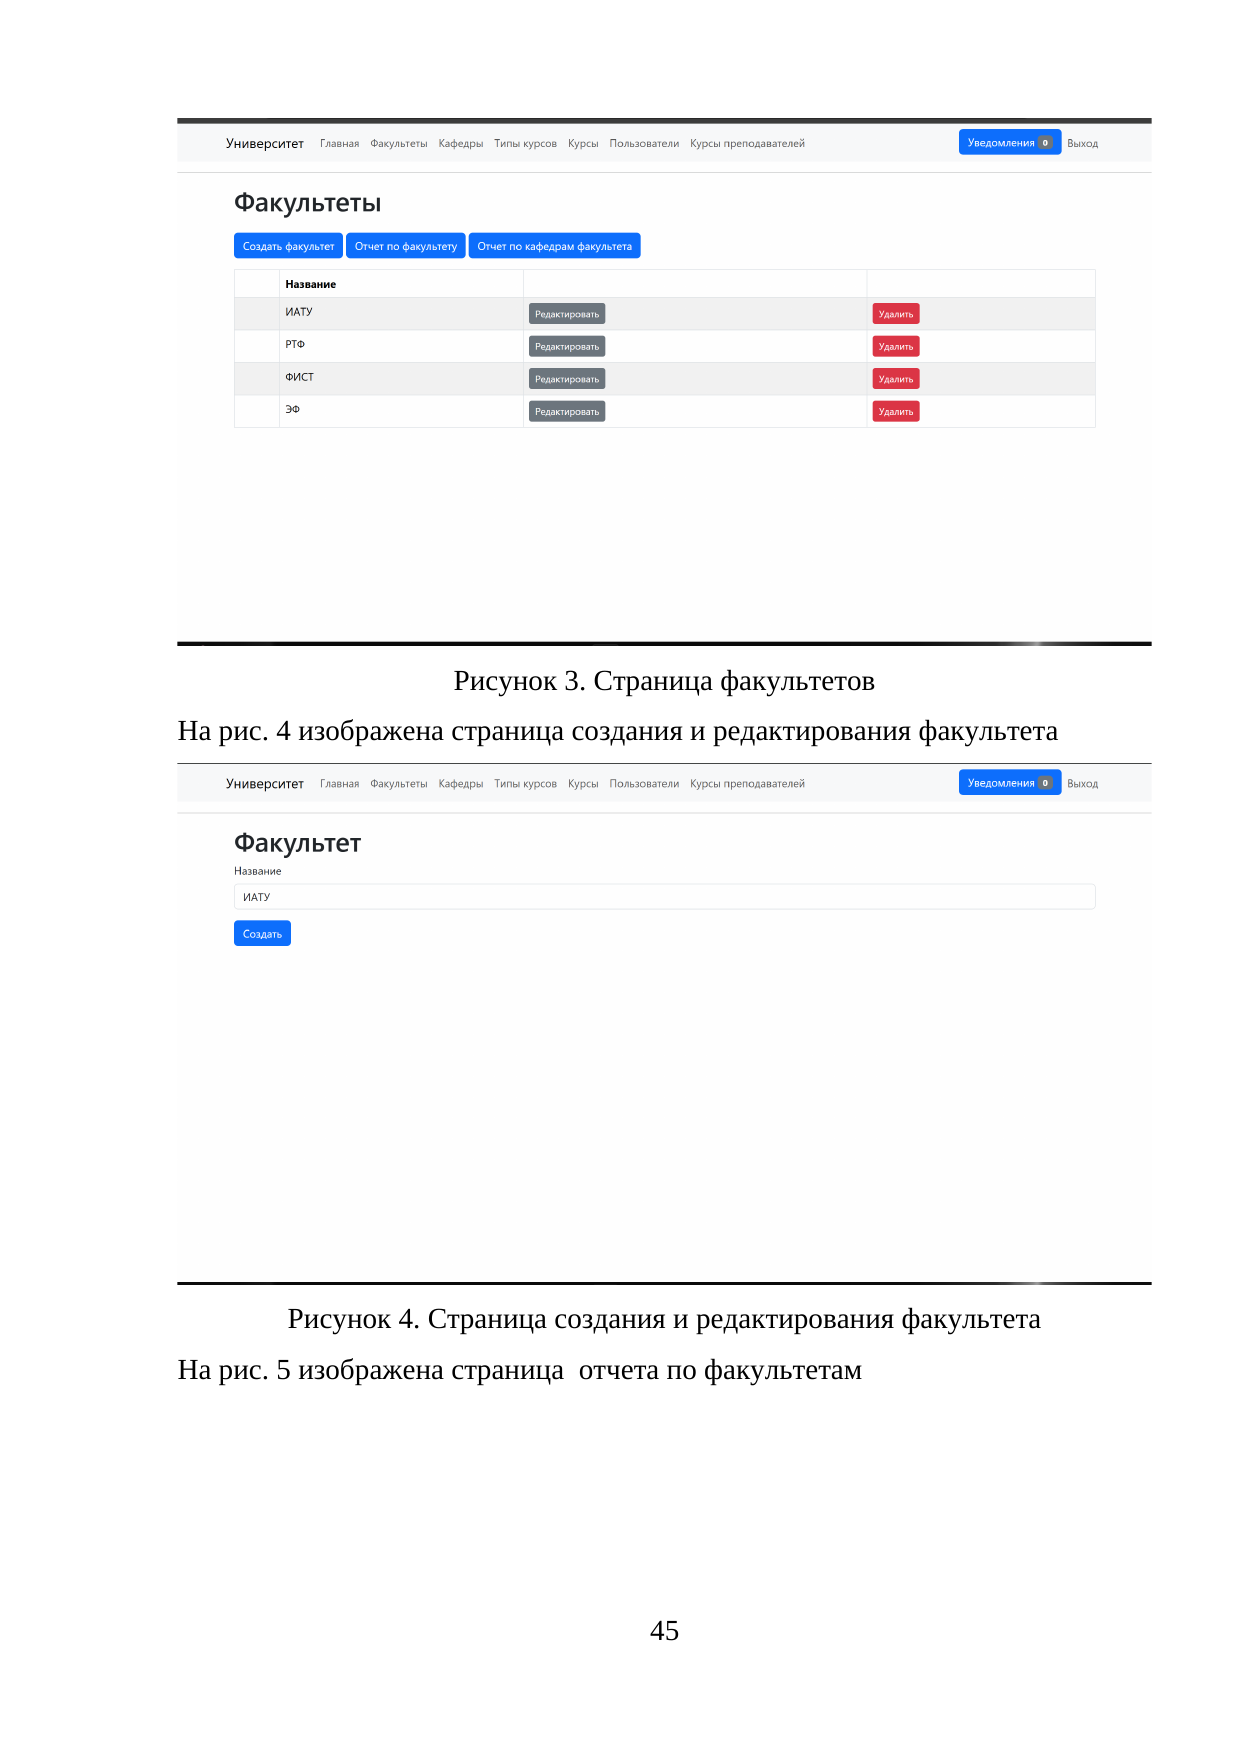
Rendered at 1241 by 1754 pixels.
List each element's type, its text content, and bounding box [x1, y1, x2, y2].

text Рисунок 4. Страница создания и редактирования факультета [177, 1302, 1152, 1335]
picture [177, 118, 1152, 646]
picture [177, 763, 1152, 1285]
text На рис. 4 изображена страница создания и редактирования факультета [177, 713, 1152, 746]
text На рис. 5 изображена страница отчета по факультетам [177, 1352, 1152, 1385]
text Рисунок 3. Страница факультетов [177, 663, 1152, 696]
